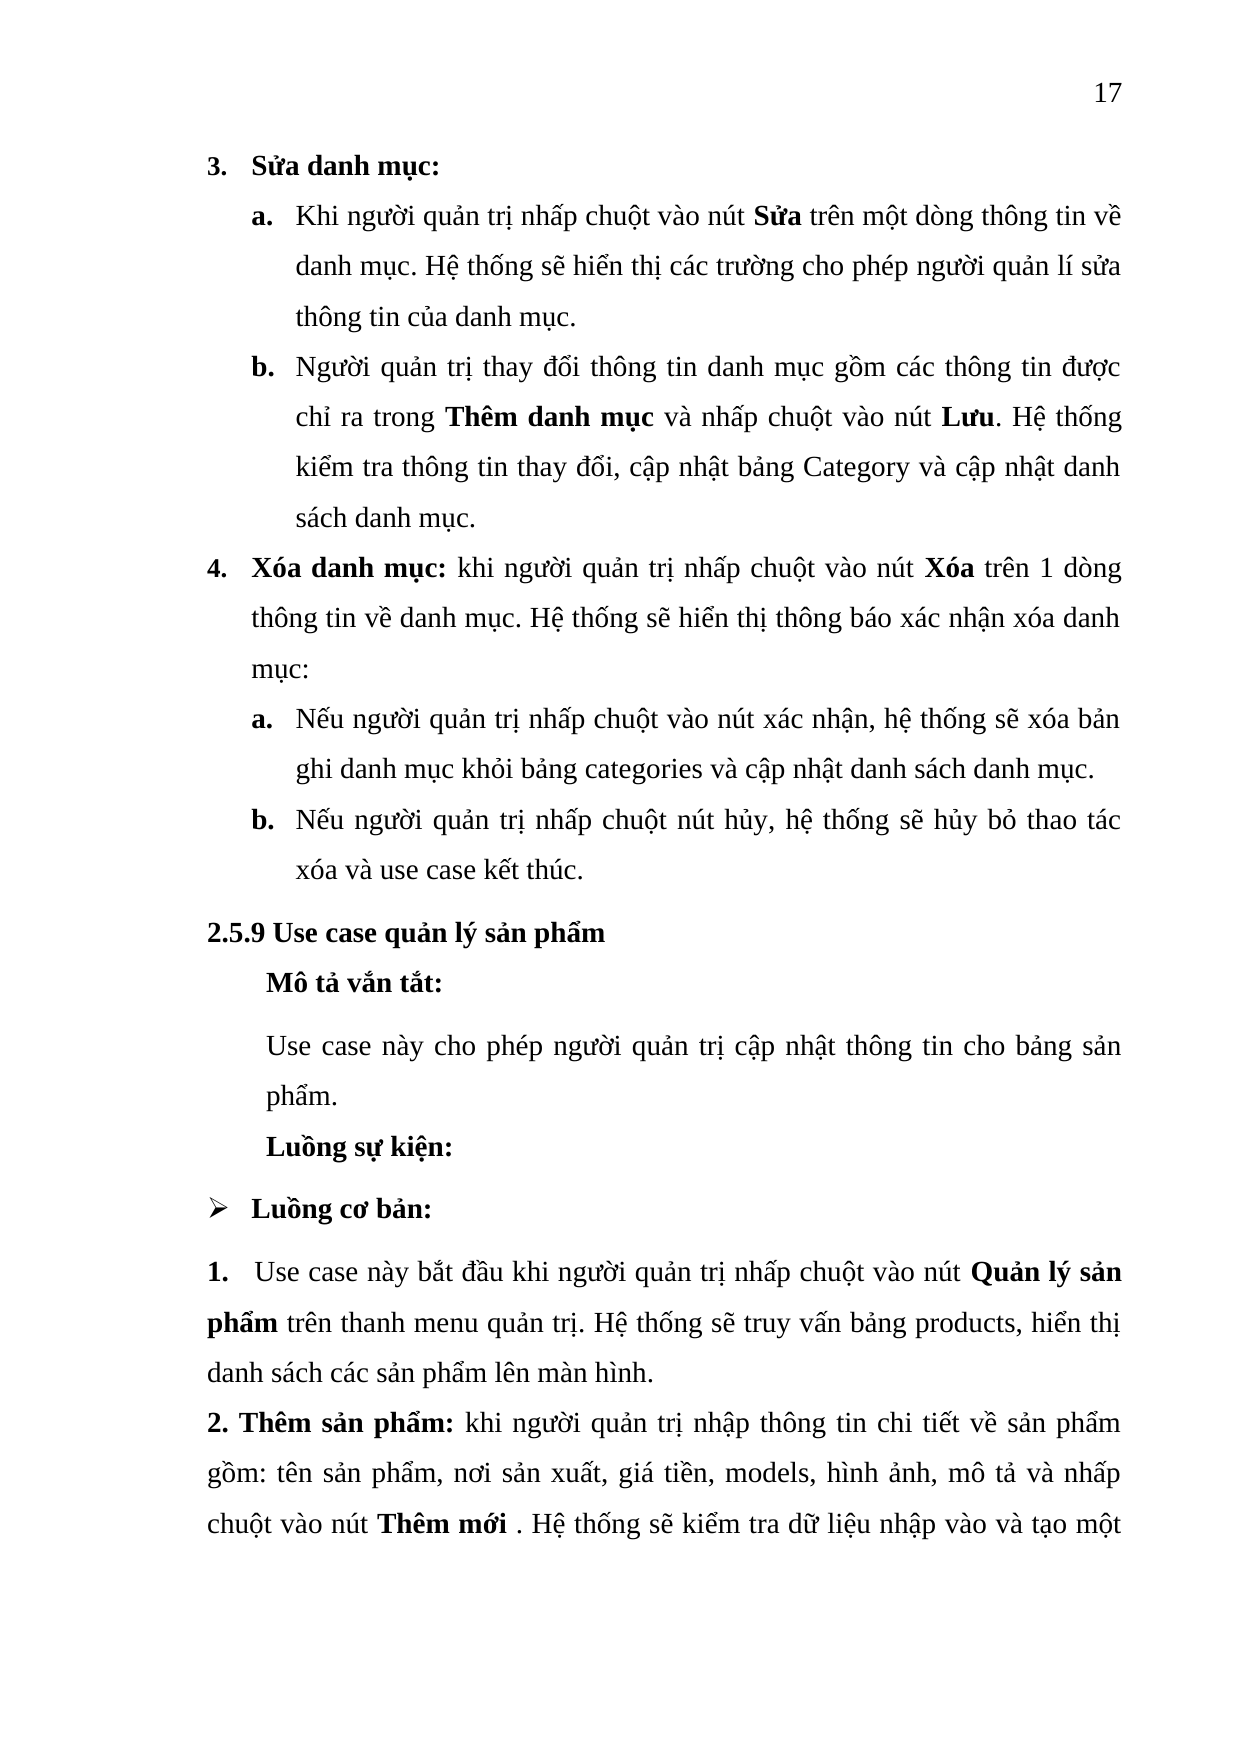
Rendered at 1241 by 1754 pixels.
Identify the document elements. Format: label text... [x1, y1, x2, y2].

list Người quản trị thay đổi thông tin danh mục gồm các thông tin được chỉ ra trong Thêm danh mục và nhấp chuột vào nút Lưu. Hệ thống kiểm tra thông tin thay đổi, cập nhật bảng Category và cập nhật danh sách danh mục. [251, 349, 1122, 533]
list Khi người quản trị nhấp chuột vào nút Sửa trên một dòng thông tin về danh mục. Hệ thống sẽ hiển thị các trường cho phép người quản lí sửa thông tin của danh mục. [251, 198, 1122, 332]
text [207, 1405, 1122, 1539]
list Nếu người quản trị nhấp chuột vào nút xác nhận, hệ thống sẽ xóa bản ghi danh mục khỏi bảng categories và cập nhật danh sách danh mục. [251, 701, 1122, 785]
text 1. Use case này bắt đầu khi người quản trị nhấp chuột vào nút Quản lý sản phẩm trên thanh menu quản trị. Hệ thống sẽ truy vấn bảng products, hiển thị danh sách các sản phẩm lên màn hình. [207, 1254, 1122, 1388]
list Xóa danh mục: khi người quản trị nhấp chuột vào nút Xóa trên 1 dòng thông tin về danh mục. Hệ thống sẽ hiển thị thông báo xác nhận xóa danh mục: [207, 550, 1122, 684]
subtitle 2.5.9 Use case quản lý sản phẩm [207, 915, 1122, 948]
list Luồng cơ bản: [207, 1191, 1122, 1225]
text Use case này cho phép người quản trị cập nhật thông tin cho bảng sản phẩm. [266, 1028, 1122, 1112]
text Luồng sự kiện: [207, 1129, 1122, 1162]
list Sửa danh mục: [207, 148, 1122, 181]
list Nếu người quản trị nhấp chuột nút hủy, hệ thống sẽ hủy bỏ thao tác xóa và use case kết thúc. [251, 802, 1122, 886]
text Mô tả vắn tắt: [207, 965, 1122, 999]
